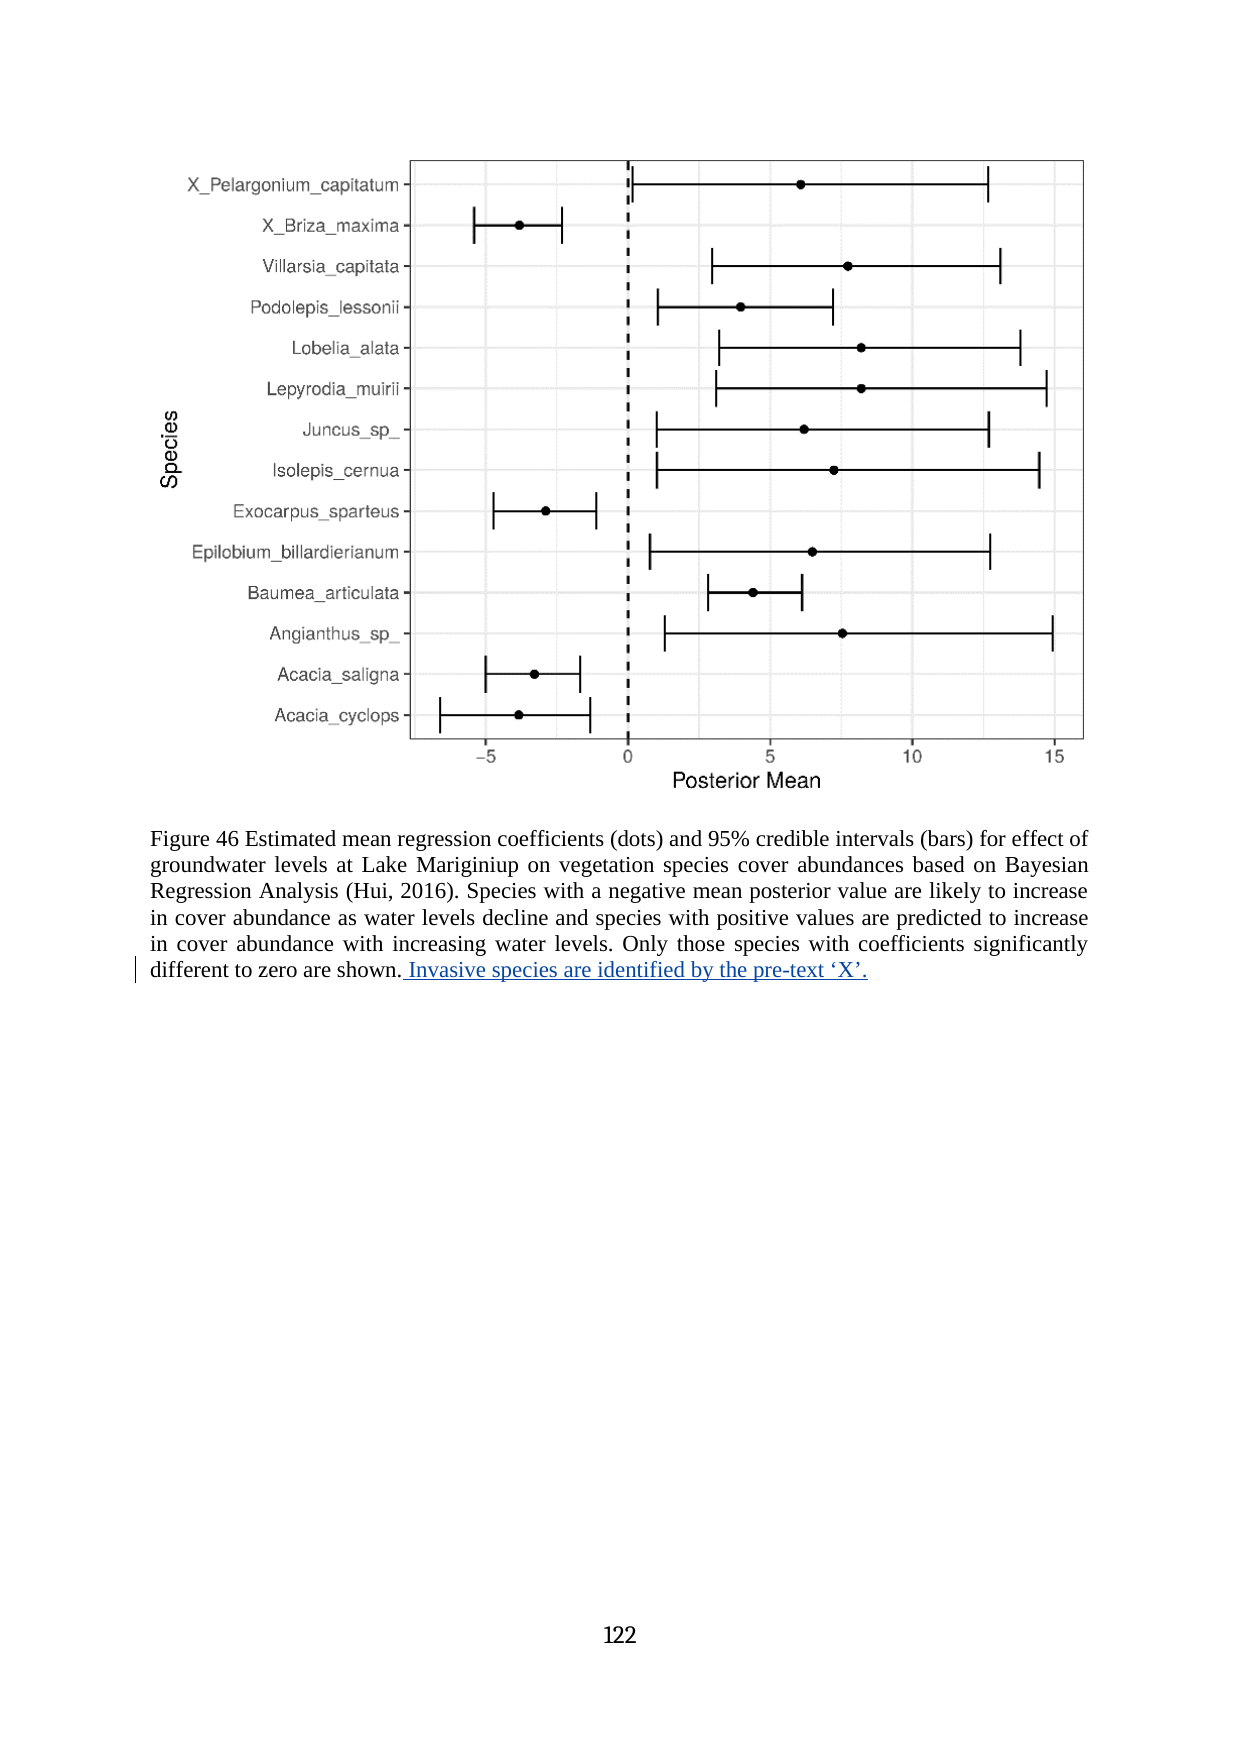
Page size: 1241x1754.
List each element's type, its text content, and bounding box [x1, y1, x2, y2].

text Figure 46 Estimated mean regression coefficients (dots) and 95% credible intervals (bars) for effect of groundwater levels at Lake Mariginiup on vegetation species cover abundances based on Bayesian Regression Analysis (Hui, 2016). Species with a negative mean posterior value are likely to increase in cover abundance as water levels decline and species with positive values are predicted to increase in cover abundance with increasing water levels. Only those species with coefficients significantly different to zero are shown. [150, 824, 1090, 983]
picture [150, 150, 1095, 804]
